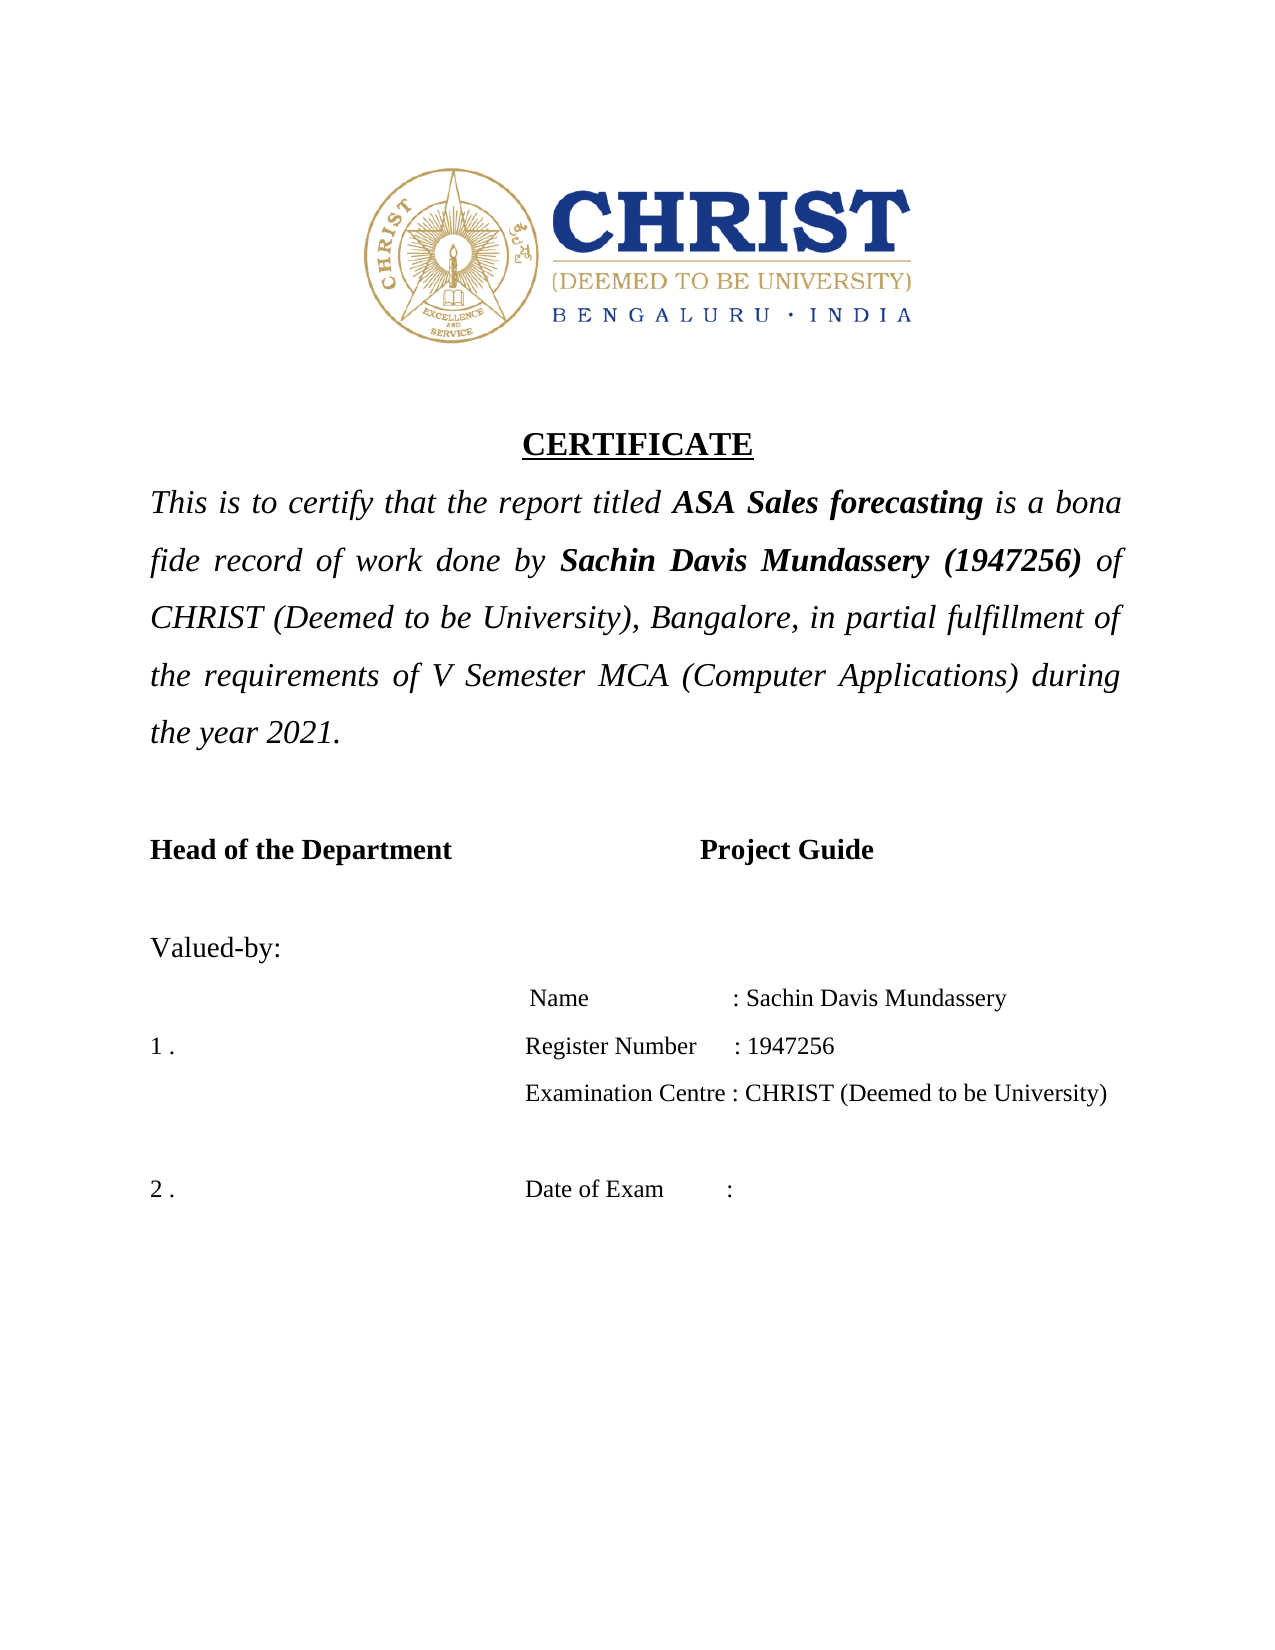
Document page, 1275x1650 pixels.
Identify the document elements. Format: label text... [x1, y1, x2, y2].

text CERTIFICATE [150, 425, 1125, 463]
text 1 . Register Number : 1947256 [150, 1031, 1125, 1059]
text This is to certify that the report titled ASA Sales forecasting is a bona fide record of work done by Sachin Davis Mundassery (1947256) of CHRIST (Deemed to be University), Bangalore, in partial fulfillment of the requirements of V Semester MCA (Computer Applications) during the year 2021. [150, 483, 1125, 751]
text Name : Sachin Davis Mundassery [150, 983, 1125, 1011]
text Head of the Department Project Guide [150, 832, 1125, 866]
text Valued-by: [150, 930, 1125, 963]
text 2 . Date of Exam : [150, 1174, 1125, 1203]
picture [363, 150, 912, 361]
text Examination Centre : CHRIST (Deemed to be University) [450, 1078, 1125, 1107]
